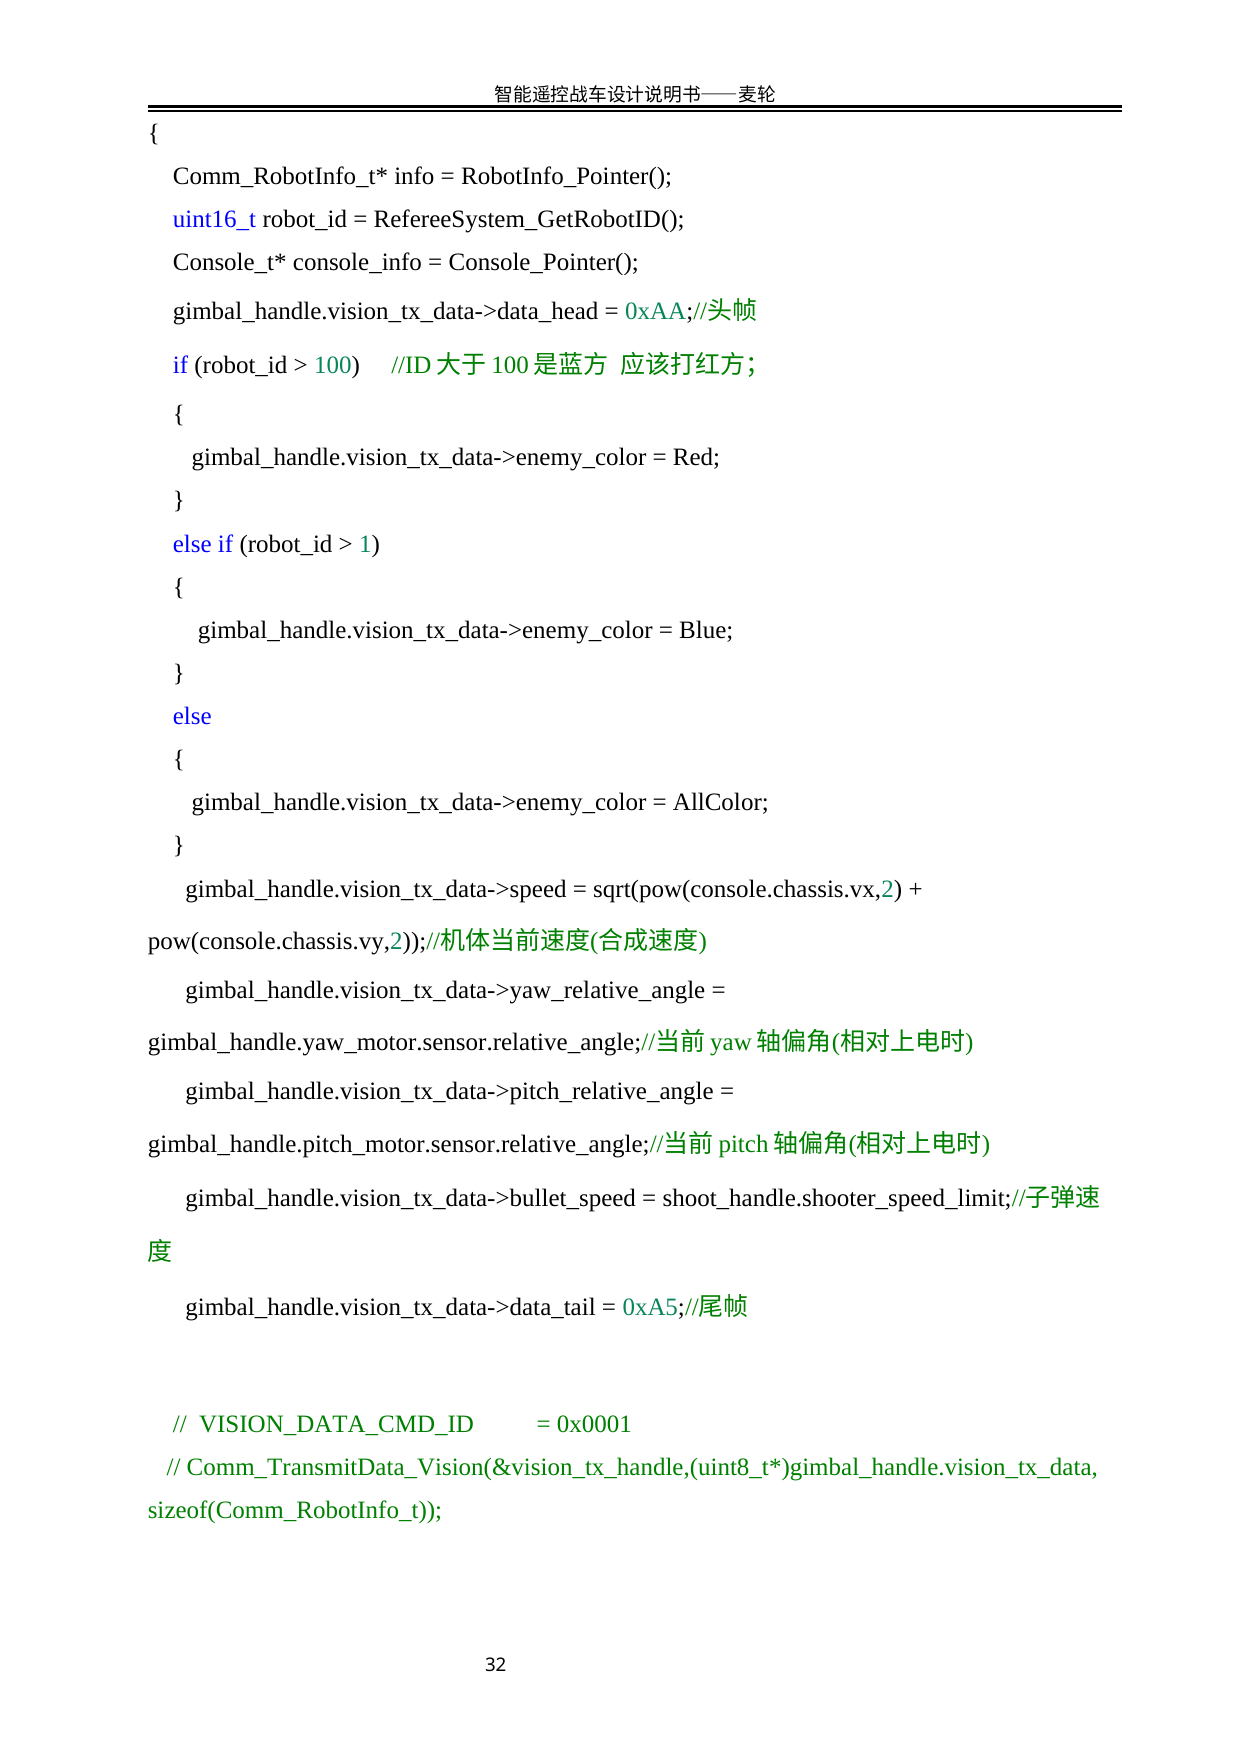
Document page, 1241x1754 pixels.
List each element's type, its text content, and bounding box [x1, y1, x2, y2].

text // Comm_TransmitData_Vision(&vision_tx_handle,(uint8_t*)gimbal_handle.vision_tx_data, sizeof(Comm_RobotInfo_t)); [148, 1452, 1122, 1524]
text gimbal_handle.vision_tx_data->enemy_color = Blue; [148, 615, 1122, 644]
text else if (robot_id > 1) [148, 529, 1122, 557]
text Comm_RobotInfo_t* info = RobotInfo_Pointer(); [148, 161, 1122, 190]
text Console_t* console_info = Console_Pointer(); [148, 247, 1122, 276]
text } [148, 831, 1122, 859]
text gimbal_handle.vision_tx_data->speed = sqrt(pow(console.chassis.vx,2) + pow(console.chassis.vy,2));//机体当前速度(合成速度) [148, 874, 1122, 957]
text gimbal_handle.vision_tx_data->data_head = 0xAA;//头帧 [148, 291, 1122, 327]
text } [148, 658, 1122, 687]
text else [148, 701, 1122, 730]
text uint16_t robot_id = RefereeSystem_GetRobotID(); [148, 204, 1122, 233]
text gimbal_handle.vision_tx_data->enemy_color = AllColor; [148, 787, 1122, 816]
text gimbal_handle.vision_tx_data->data_tail = 0xA5;//尾帧 [148, 1286, 1122, 1322]
text gimbal_handle.vision_tx_data->yaw_relative_angle = gimbal_handle.yaw_motor.sensor.relative_angle;//当前yaw轴偏角(相对上电时) [148, 975, 1122, 1058]
text { [148, 572, 1122, 601]
text { [148, 399, 1122, 428]
text gimbal_handle.vision_tx_data->enemy_color = Red; [148, 442, 1122, 471]
text // VISION_DATA_CMD_ID = 0x0001 [148, 1409, 1122, 1437]
text gimbal_handle.vision_tx_data->pitch_relative_angle = gimbal_handle.pitch_motor.sensor.relative_angle;//当前pitch轴偏角(相对上电时) [148, 1076, 1122, 1159]
text gimbal_handle.vision_tx_data->bullet_speed = shoot_handle.shooter_speed_limit;//子弹速度 [148, 1177, 1122, 1268]
text { [148, 744, 1122, 773]
text { [148, 118, 1122, 147]
text } [148, 486, 1122, 514]
text if (robot_id > 100) //ID大于100是蓝方 应该打红方； [148, 345, 1122, 381]
